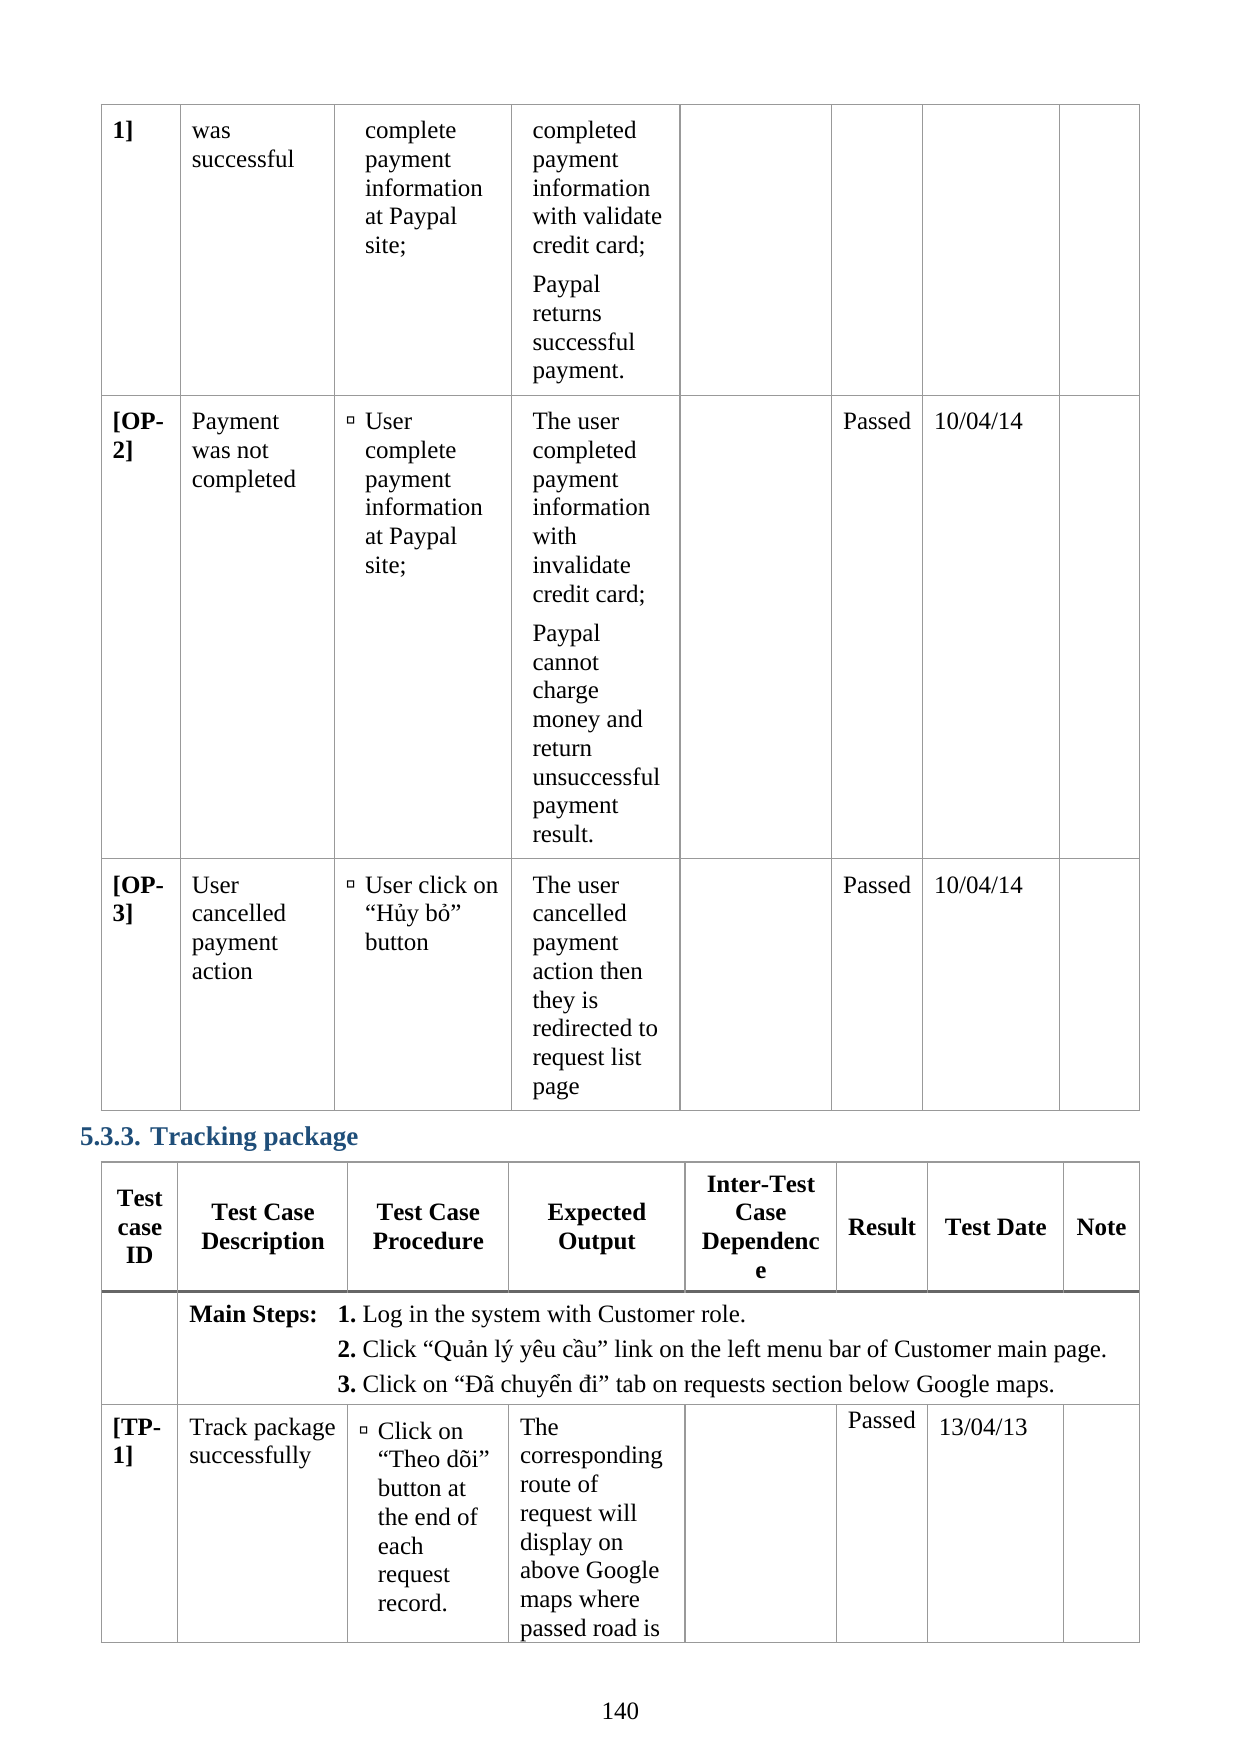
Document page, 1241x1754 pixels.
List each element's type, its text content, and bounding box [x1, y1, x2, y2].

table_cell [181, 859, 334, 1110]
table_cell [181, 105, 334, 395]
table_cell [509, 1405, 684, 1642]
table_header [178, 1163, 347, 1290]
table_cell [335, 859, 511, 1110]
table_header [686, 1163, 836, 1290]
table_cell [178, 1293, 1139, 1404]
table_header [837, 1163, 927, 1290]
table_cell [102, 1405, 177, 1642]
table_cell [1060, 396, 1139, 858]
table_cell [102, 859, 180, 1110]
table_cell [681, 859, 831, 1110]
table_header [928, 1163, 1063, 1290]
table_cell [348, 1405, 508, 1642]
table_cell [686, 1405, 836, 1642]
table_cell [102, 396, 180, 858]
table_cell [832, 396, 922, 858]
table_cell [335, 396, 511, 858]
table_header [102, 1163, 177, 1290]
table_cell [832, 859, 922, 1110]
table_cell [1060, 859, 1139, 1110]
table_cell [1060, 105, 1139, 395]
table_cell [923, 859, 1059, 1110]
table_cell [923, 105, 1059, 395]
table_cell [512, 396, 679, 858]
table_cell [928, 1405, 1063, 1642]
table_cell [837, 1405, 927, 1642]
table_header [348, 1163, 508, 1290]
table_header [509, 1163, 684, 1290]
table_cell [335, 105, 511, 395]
subtitle Tracking package [141, 1119, 1128, 1151]
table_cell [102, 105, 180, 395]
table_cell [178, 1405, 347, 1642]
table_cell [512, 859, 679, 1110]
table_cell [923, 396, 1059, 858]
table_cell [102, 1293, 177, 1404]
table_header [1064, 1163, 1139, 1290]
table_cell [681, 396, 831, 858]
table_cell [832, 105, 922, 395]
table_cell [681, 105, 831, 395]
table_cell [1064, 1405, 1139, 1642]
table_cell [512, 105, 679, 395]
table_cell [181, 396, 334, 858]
